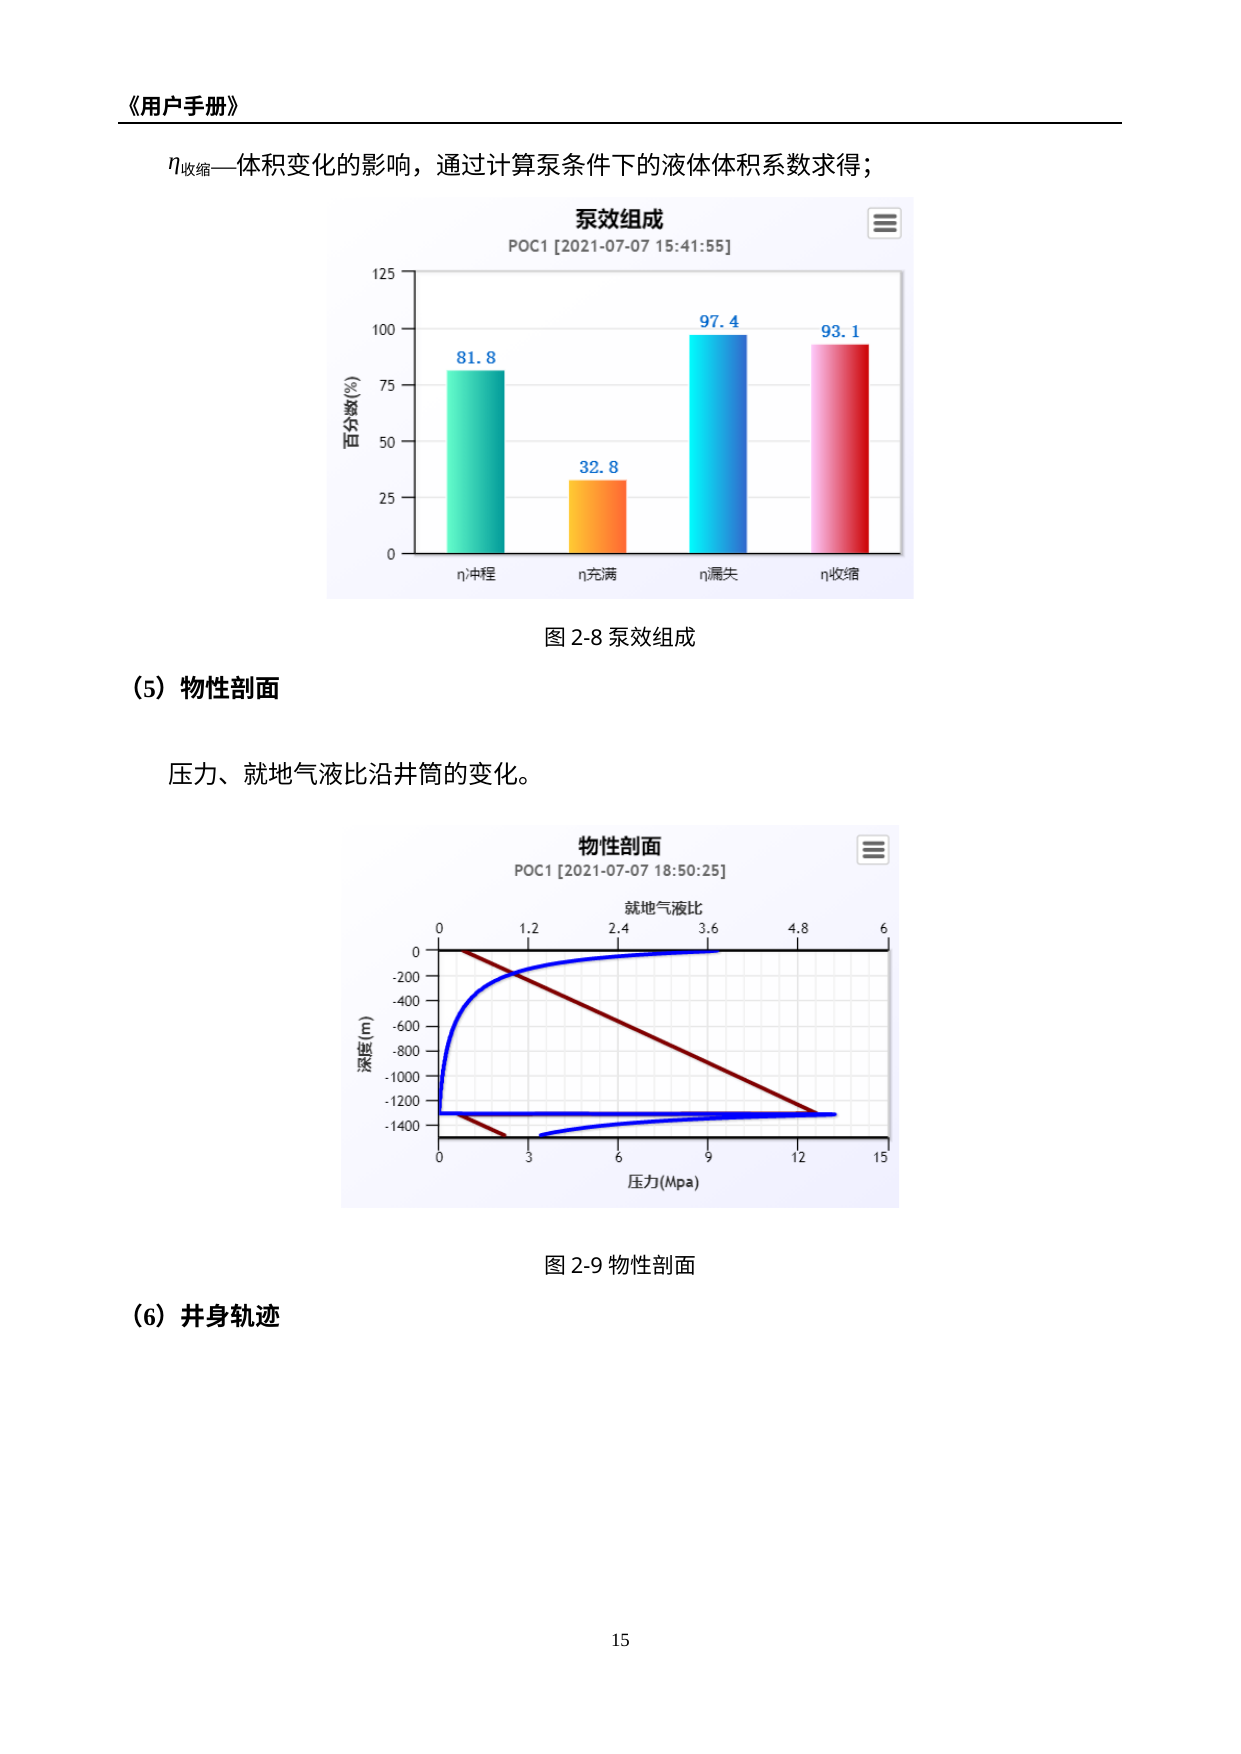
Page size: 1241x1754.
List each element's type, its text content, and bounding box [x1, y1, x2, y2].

text （6）井身轨迹 [118, 1281, 1122, 1349]
text （5）物性剖面 [118, 653, 1122, 721]
picture [341, 825, 900, 1208]
text 图2-9 物性剖面 [118, 1247, 1122, 1281]
text 压力、就地气液比沿井筒的变化。 [118, 739, 1122, 807]
text —体积变化的影响，通过计算泵条件下的液体体积系数求得； [118, 129, 1122, 197]
text 图2-8 泵效组成 [118, 619, 1122, 653]
picture [326, 197, 914, 599]
